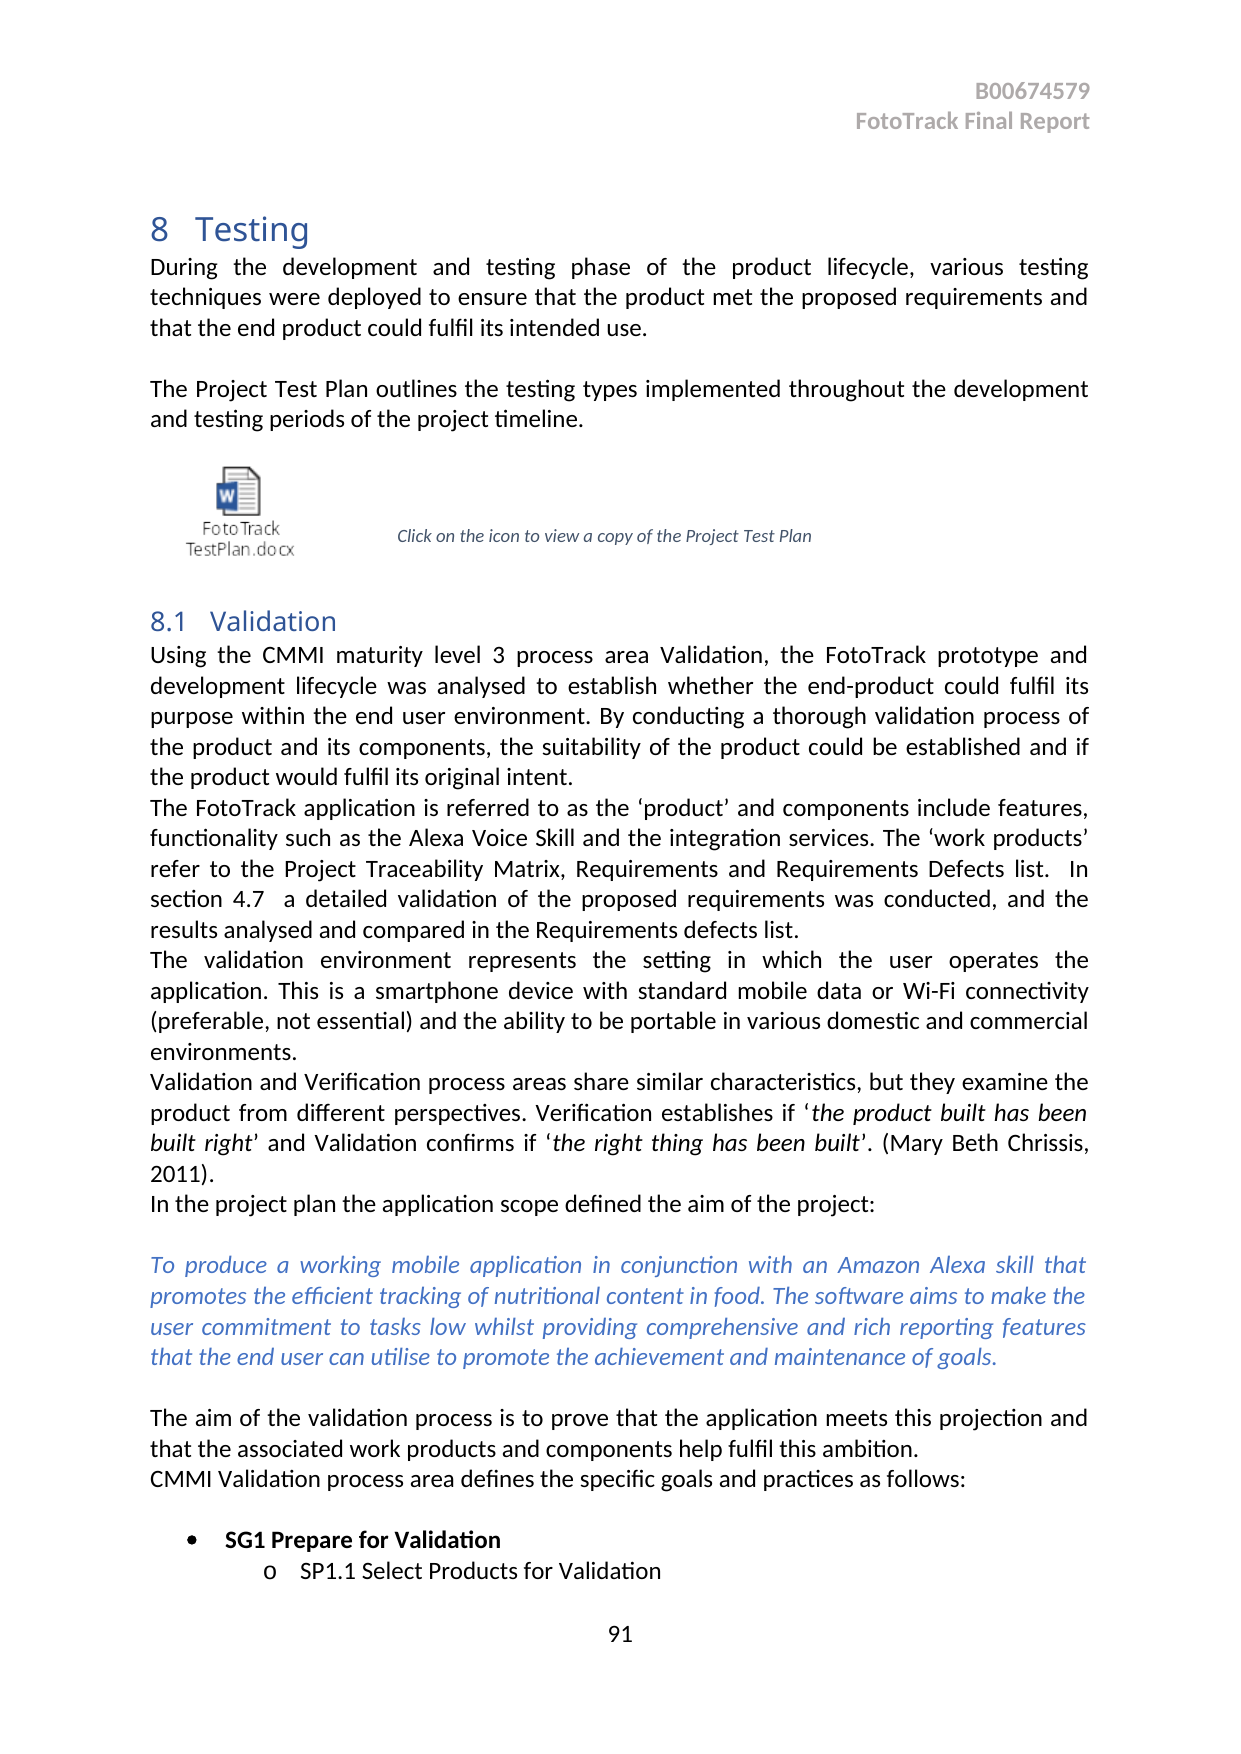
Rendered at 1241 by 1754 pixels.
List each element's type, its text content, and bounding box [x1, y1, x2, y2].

table_header [150, 465, 386, 568]
table_header Click on the icon to view a copy of the Project Test Plan [386, 465, 1088, 568]
text The validation environment represents the setting in which the user operates the application. This is a smartphone device with standard mobile data or Wi-Fi connectivity (preferable, not essential) and the ability to be portable in various domestic and commercial environments. [150, 944, 1090, 1067]
text Validation and Verification process areas share similar characteristics, but they examine the product from different perspectives. Verification establishes if ‘the product built has been built right’ and Validation confirms if ‘the right thing has been built’.. [150, 1067, 1090, 1189]
text The FotoTrack application is referred to as the ‘product’ and components include features, functionality such as the Alexa Voice Skill and the integration services. The ‘work products’ refer to the Project Traceability Matrix, Requirements and Requirements Defects list. In section 4.7 a detailed validation of the proposed requirements was conducted, and the results analysed and compared in the Requirements defects list. [150, 792, 1090, 944]
text To produce a working mobile application in conjunction with an Amazon Alexa skill that promotes the efficient tracking of nutritional content in food. The software aims to make the user commitment to tasks low whilst providing comprehensive and rich reporting features that the end user can utilise to promote the achievement and maintenance of goals. [150, 1250, 1090, 1372]
text Using the CMMI maturity level 3 process area Validation, the FotoTrack prototype and development lifecycle was analysed to establish whether the end-product could fulfil its purpose within the end user environment. By conducting a thorough validation process of the product and its components, the suitability of the product could be established and if the product would fulfil its original intent. [150, 639, 1090, 792]
list SP1.1 Select Products for Validation [262, 1555, 1090, 1587]
text In the project plan the application scope defined the aim of the project: [150, 1189, 1090, 1219]
list SG1 Prepare for Validation [187, 1524, 1090, 1555]
text The Project Test Plan outlines the testing types implemented throughout the development and testing periods of the project timeline. [150, 373, 1090, 434]
subtitle Testing [150, 206, 1090, 251]
subtitle Validation [150, 602, 1090, 639]
text During the development and testing phase of the product lifecycle, various testing techniques were deployed to ensure that the product met the proposed requirements and that the end product could fulfil its intended use. [150, 251, 1090, 342]
text The aim of the validation process is to prove that the application meets this projection and that the associated work products and components help fulfil this ambition. [150, 1402, 1090, 1463]
text CMMI Validation process area defines the specific goals and practices as follows: [150, 1463, 1090, 1494]
